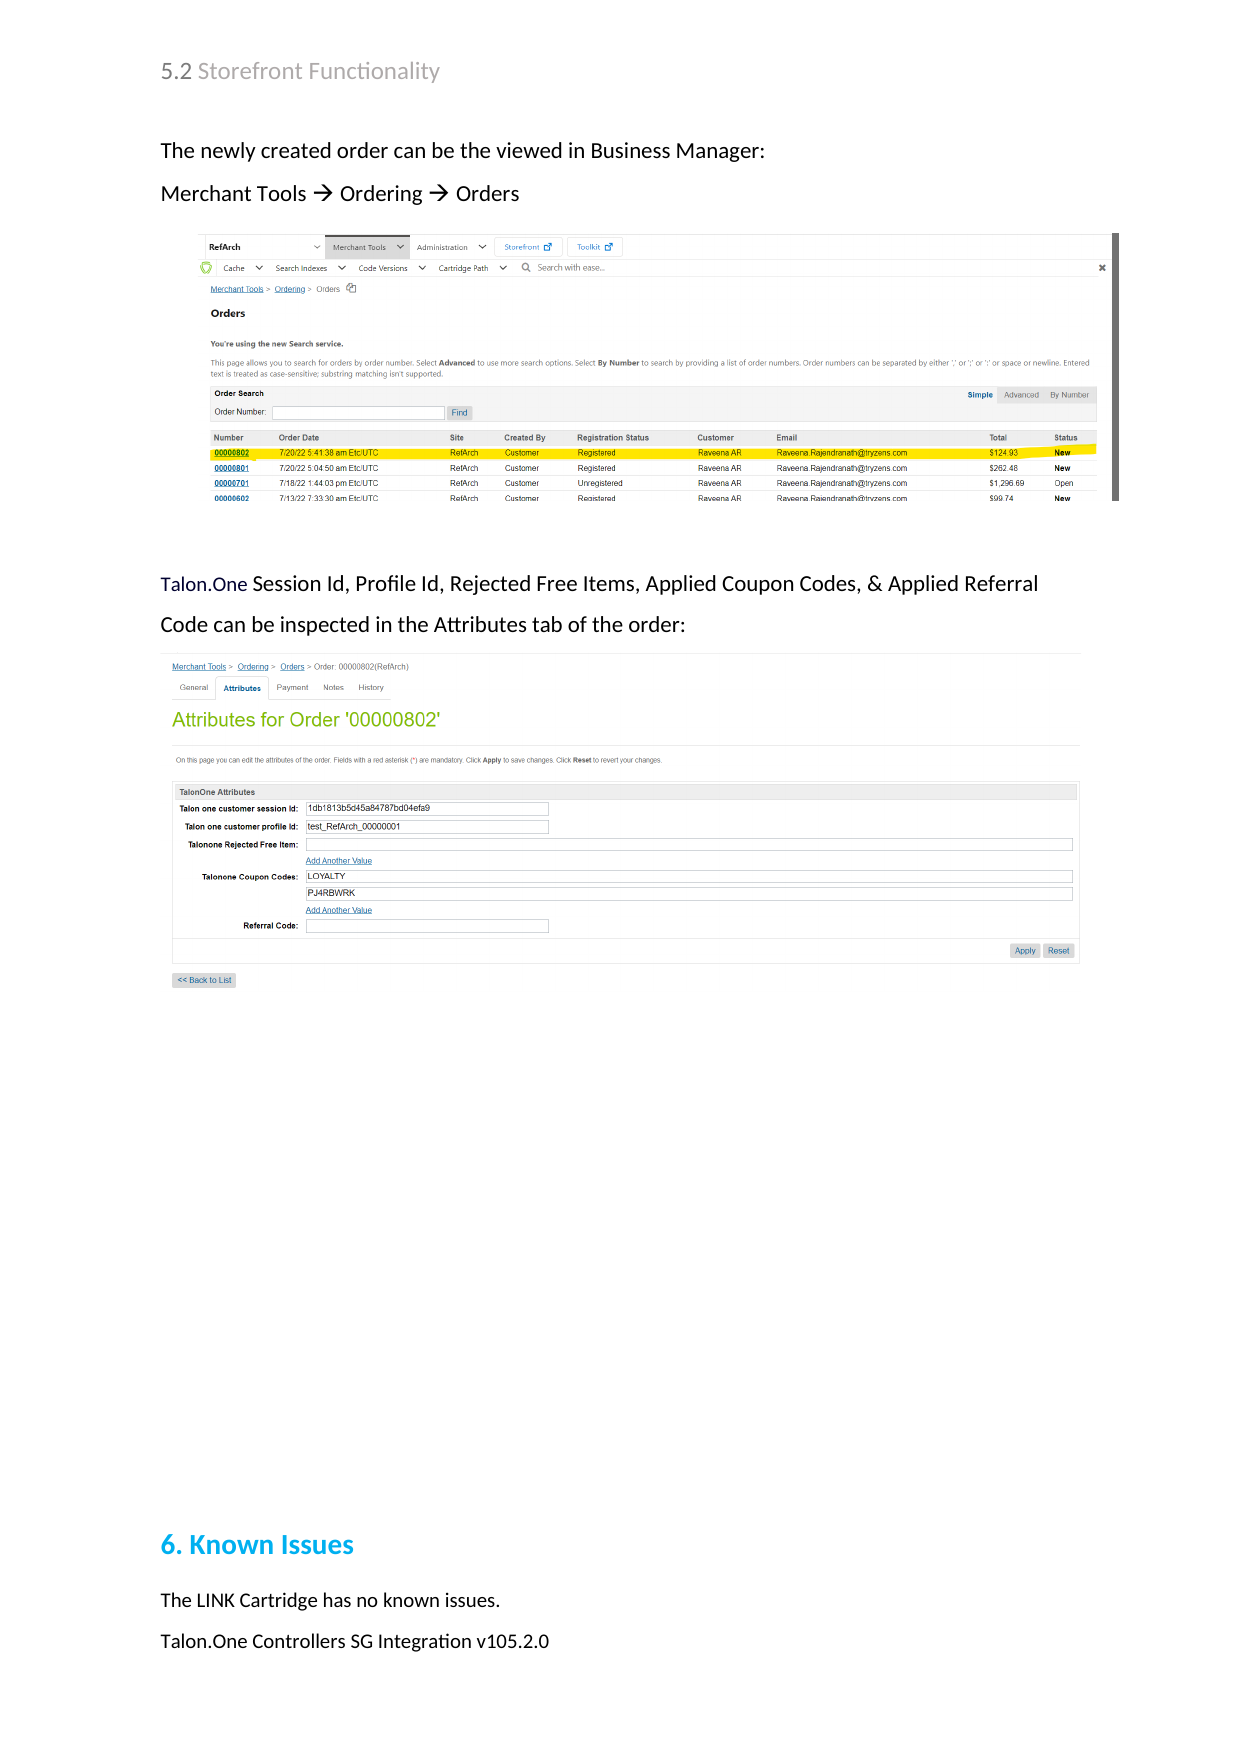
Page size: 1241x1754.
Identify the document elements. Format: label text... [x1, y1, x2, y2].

text Talon.One Session Id, Profile Id, Rejected Free Items, Applied Coupon Codes, & Applied Referral Code can be inspected in the Attributes tab of the order: [160, 527, 1081, 652]
text The LINK Cartridge has no known issues. [160, 1587, 1081, 1612]
text The newly created order can be the viewed in Business Manager: Merchant Tools Ordering Orders [160, 137, 1081, 207]
subtitle 6. Known Issues [160, 1526, 1081, 1562]
subtitle 5.2 Storefront Functionality [160, 55, 1081, 86]
picture [197, 233, 1119, 501]
picture [160, 652, 1082, 992]
